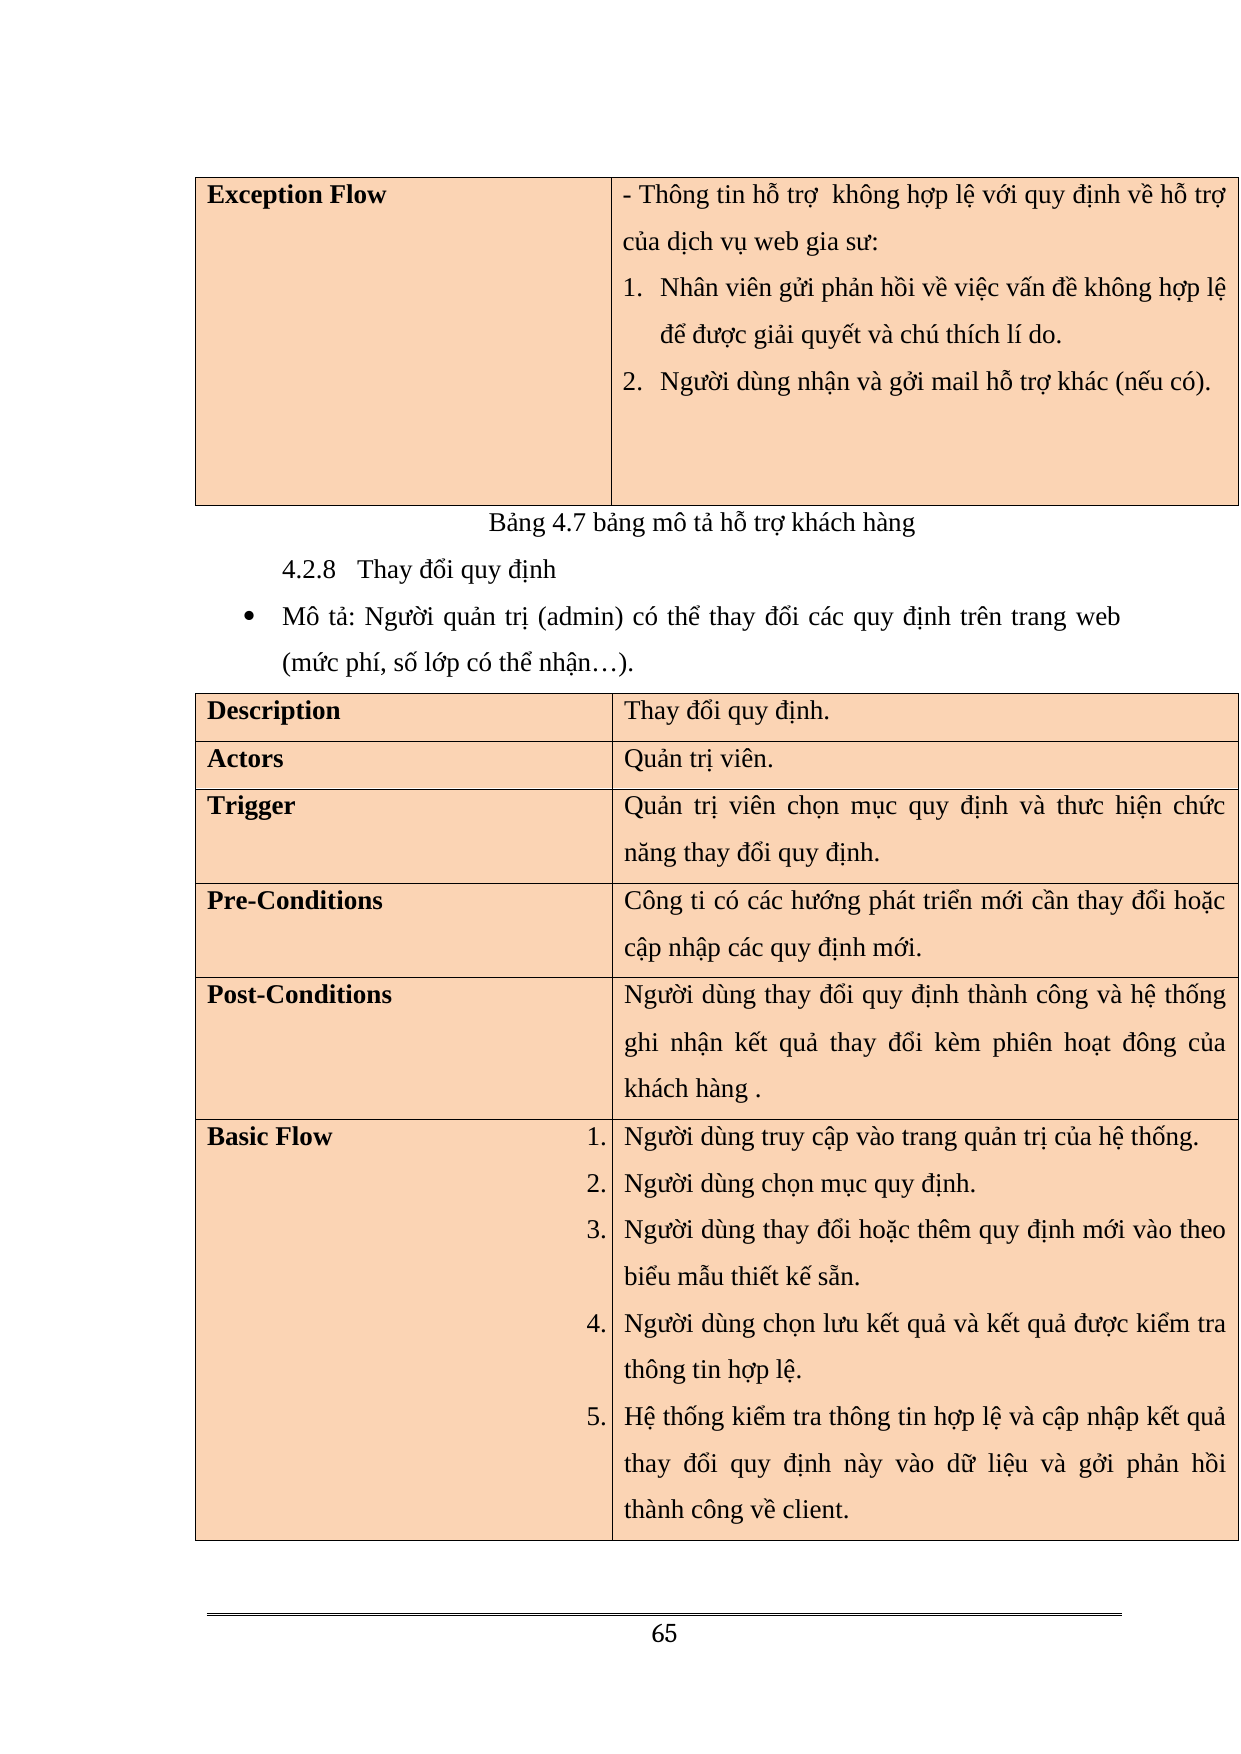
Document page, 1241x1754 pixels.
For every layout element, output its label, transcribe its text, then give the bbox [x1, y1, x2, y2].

table_cell Quản trị viên. [613, 742, 1238, 788]
table_cell Người dùng thay đổi quy định thành công và hệ thống ghi nhận kết quả thay đổi kèm phiên hoạt đông của khách hàng . [613, 978, 1238, 1119]
list Bảng 4.7 bảng mô tả hỗ trợ khách hàng [282, 506, 1122, 537]
table_cell Exception Flow [196, 178, 611, 505]
table_cell Quản trị viên chọn mục quy định và thưc hiện chức năng thay đổi quy định. [613, 790, 1238, 883]
table_header Description [196, 694, 612, 741]
table_header Thay đổi quy định. [613, 694, 1238, 741]
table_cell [613, 1120, 1238, 1540]
table_cell Trigger [196, 790, 612, 883]
table_cell Post-Conditions [196, 978, 612, 1119]
table_cell Actors [196, 742, 612, 788]
table_cell - Thông tin hỗ trợ không hợp lệ với quy định về hỗ trợ của dịch vụ web gia sư: Nhân viên gửi phản hồi về việc vấn đề không hợp lệ để được giải quyết và chú thích lí do. Người dùng nhận và gởi mail hỗ trợ khác (nếu có). [612, 178, 1238, 505]
table_cell Basic Flow [196, 1120, 612, 1540]
table_cell Pre-Conditions [196, 884, 612, 977]
list Mô tả: Người quản trị (admin) có thể thay đổi các quy định trên trang web (mức phí, số lớp có thể nhận…). [244, 599, 1122, 677]
table_cell Công ti có các hướng phát triển mới cần thay đổi hoặc cập nhập các quy định mới. [613, 884, 1238, 977]
subtitle Thay đổi quy định [282, 553, 1122, 584]
